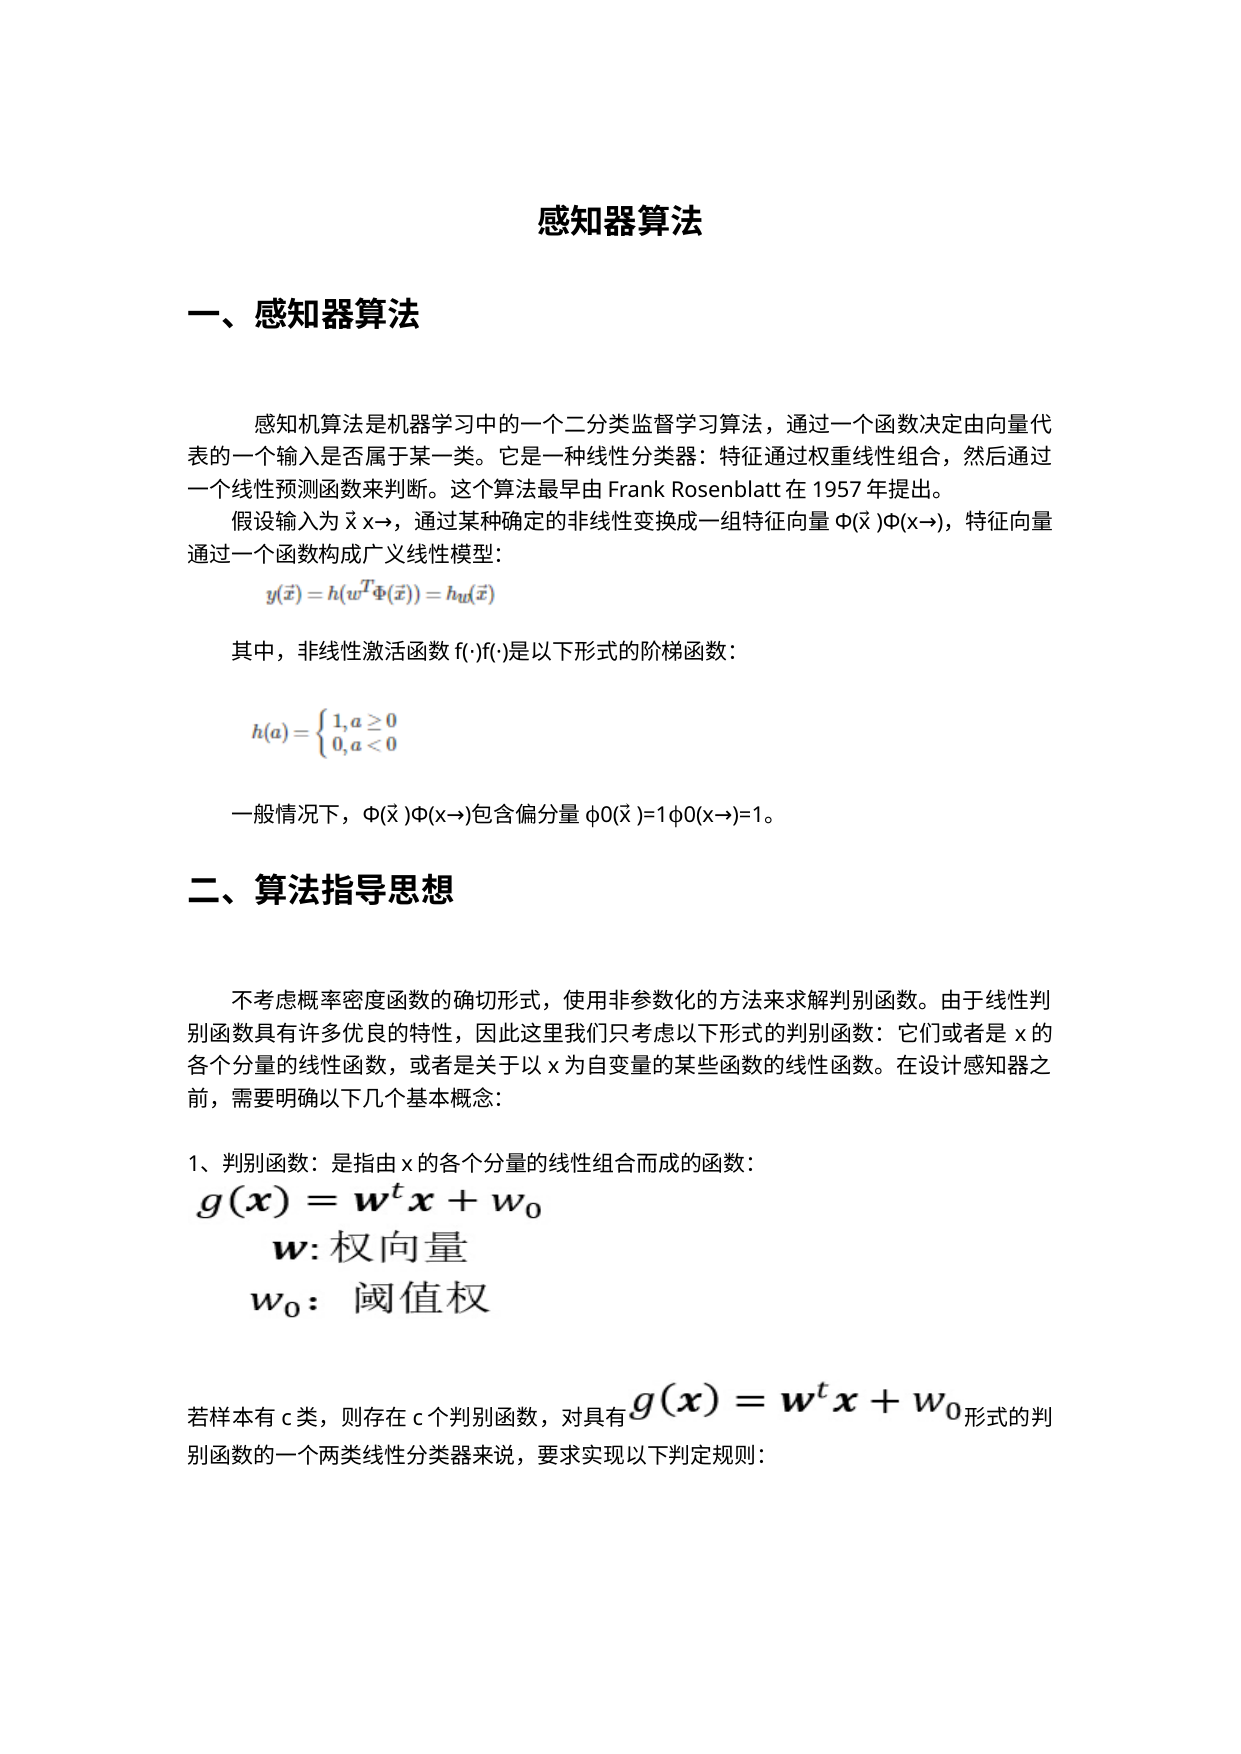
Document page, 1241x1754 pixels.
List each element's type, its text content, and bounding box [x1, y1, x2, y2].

text 感知机算法是机器学习中的一个二分类监督学习算法，通过一个函数决定由向量代表的一个输入是否属于某一类。它是一种线性分类器：特征通过权重线性组合，然后通过一个线性预测函数来判断。这个算法最早由Frank Rosenblatt在1957年提出。 [187, 406, 1053, 504]
picture [231, 572, 523, 630]
subtitle 二、算法指导思想 [187, 856, 1053, 921]
text 若样本有c类，则存在c个判别函数，对具有形式的判别函数的一个两类线性分类器来说，要求实现以下判定规则： [187, 1373, 1053, 1471]
picture [628, 1379, 964, 1425]
text 不考虑概率密度函数的确切形式，使用非参数化的方法来求解判别函数。由于线性判别函数具有许多优良的特性，因此这里我们只考虑以下形式的判别函数：它们或者是x的各个分量的线性函数，或者是关于以x为自变量的某些函数的线性函数。在设计感知器之前，需要明确以下几个基本概念： [187, 983, 1053, 1113]
text 假设输入为x⃗ x→，通过某种确定的非线性变换成一组特征向量Φ(x⃗ )Φ(x→)，特征向量通过一个函数构成广义线性模型： [187, 504, 1053, 569]
text 一般情况下，Φ(x⃗ )Φ(x→)包含偏分量ϕ0(x⃗ )=1ϕ0(x→)=1。 [187, 796, 1053, 829]
text 其中，非线性激活函数f(⋅)f(·)是以下形式的阶梯函数： [187, 634, 1053, 666]
text 1、判别函数：是指由x的各个分量的线性组合而成的函数： [187, 1146, 1053, 1178]
picture [231, 682, 450, 781]
picture [187, 1178, 566, 1322]
subtitle 一、感知器算法 [187, 279, 1053, 344]
title 感知器算法 [187, 187, 1053, 252]
